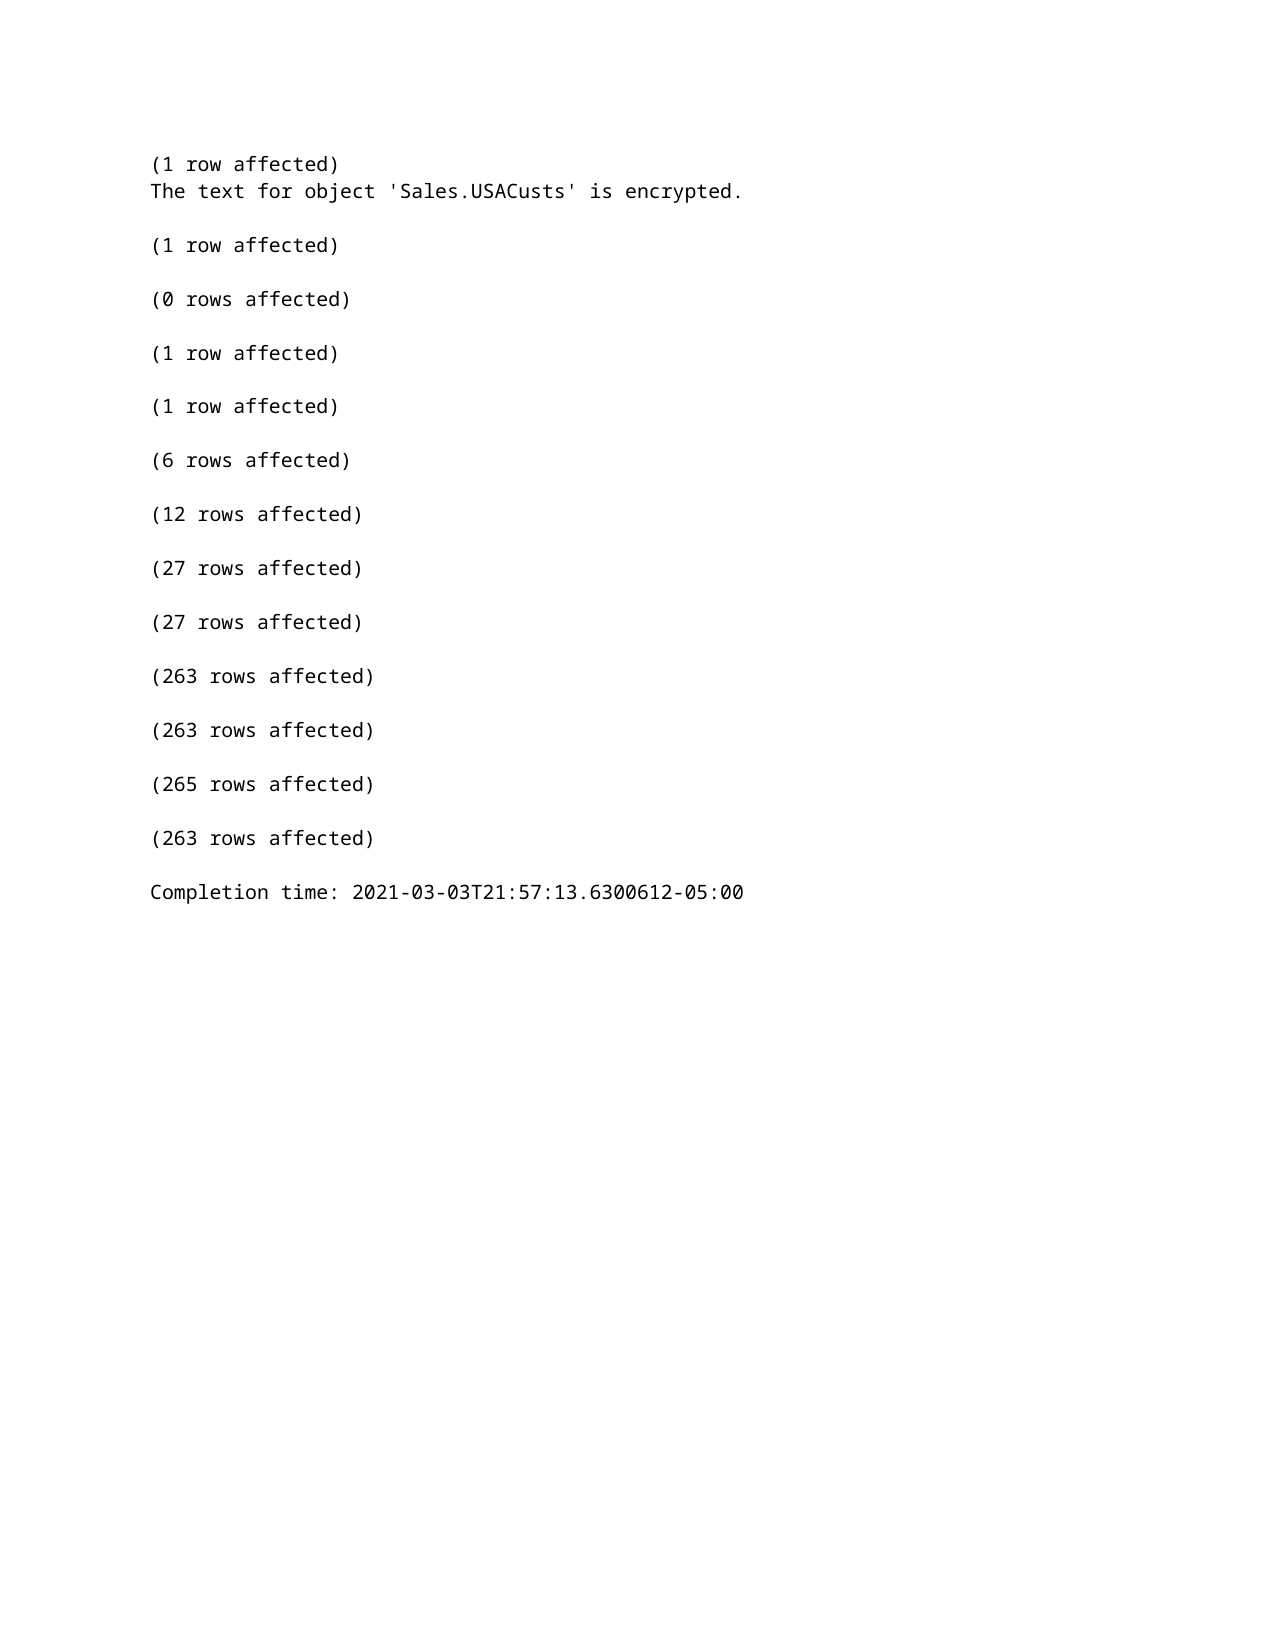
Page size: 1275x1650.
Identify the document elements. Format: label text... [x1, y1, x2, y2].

text (1 row affected) [150, 150, 1125, 177]
text (1 row affected) [150, 231, 1125, 258]
text The text for object 'Sales.USACusts' is encrypted. [150, 177, 1125, 204]
text (12 rows affected) [150, 501, 1125, 528]
text (0 rows affected) [150, 285, 1125, 312]
text (27 rows affected) [150, 555, 1125, 582]
text (265 rows affected) [150, 771, 1125, 797]
text (263 rows affected) [150, 717, 1125, 743]
text (263 rows affected) [150, 824, 1125, 851]
text (1 row affected) [150, 393, 1125, 420]
text Completion time: 2021-03-03T21:57:13.6300612-05:00 [150, 878, 1125, 905]
text (6 rows affected) [150, 447, 1125, 474]
text (27 rows affected) [150, 609, 1125, 636]
text (1 row affected) [150, 339, 1125, 366]
text (263 rows affected) [150, 663, 1125, 689]
